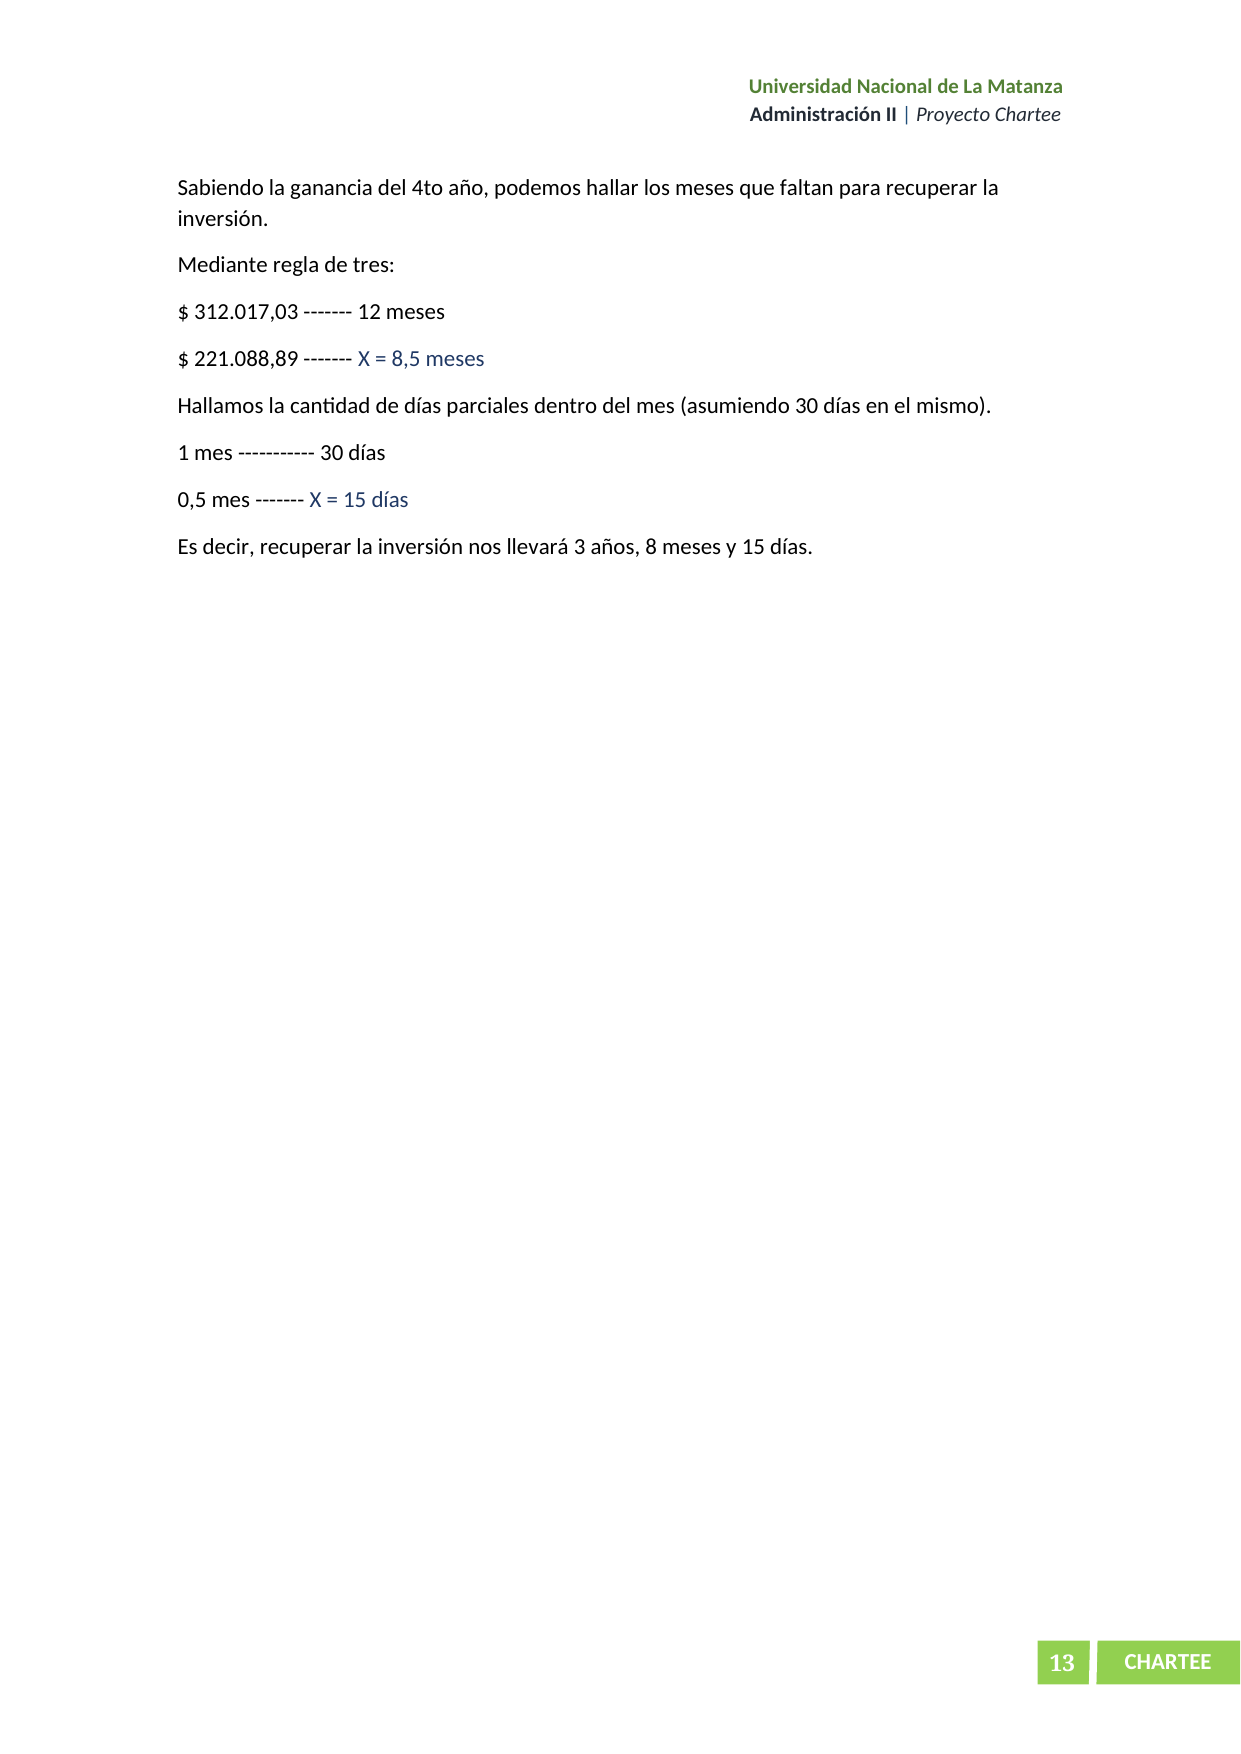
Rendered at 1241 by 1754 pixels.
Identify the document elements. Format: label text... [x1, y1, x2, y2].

text Mediante regla de tres: [177, 251, 1063, 278]
text Hallamos la cantidad de días parciales dentro del mes (asumiendo 30 días en el mismo). [177, 391, 1063, 419]
text $ 312.017,03 ------- 12 meses [177, 297, 1063, 325]
text 1 mes ----------- 30 días [177, 438, 1063, 466]
text $ 221.088,89 ------- X = 8,5 meses [177, 344, 1063, 372]
text Es decir, recuperar la inversión nos llevará 3 años, 8 meses y 15 días. [177, 532, 1063, 560]
text 0,5 mes ------- X = 15 días [177, 485, 1063, 513]
text Sabiendo la ganancia del 4to año, podemos hallar los meses que faltan para recuperar la inversión. [177, 173, 1063, 232]
